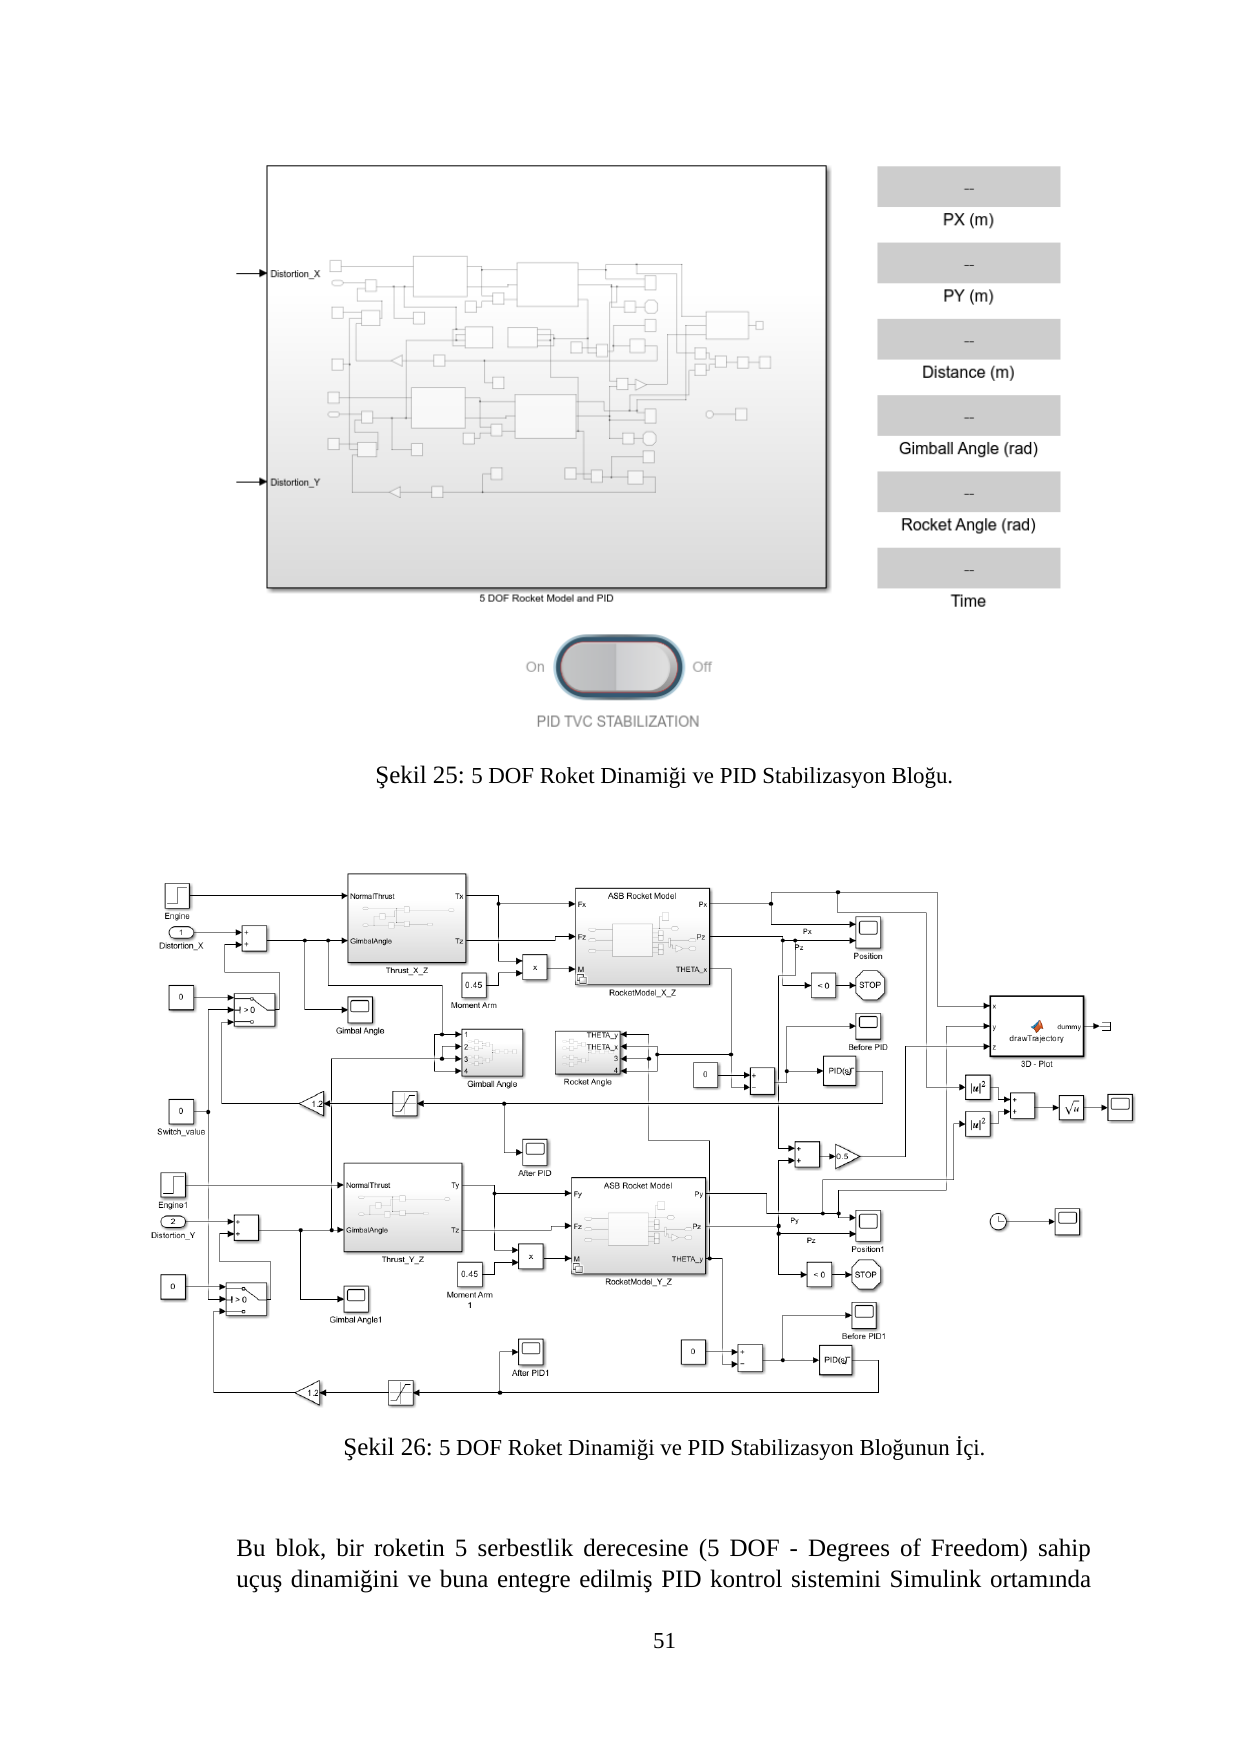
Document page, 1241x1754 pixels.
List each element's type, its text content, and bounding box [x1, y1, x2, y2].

picture [93, 861, 1147, 1412]
text Şekil 26: 5 DOF Roket Dinamiği ve PID Stabilizasyon Bloğunun İçi. [236, 1432, 1092, 1460]
picture [236, 147, 1093, 742]
text Şekil 25: 5 DOF Roket Dinamiği ve PID Stabilizasyon Bloğu. [236, 761, 1092, 789]
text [236, 1533, 1092, 1593]
